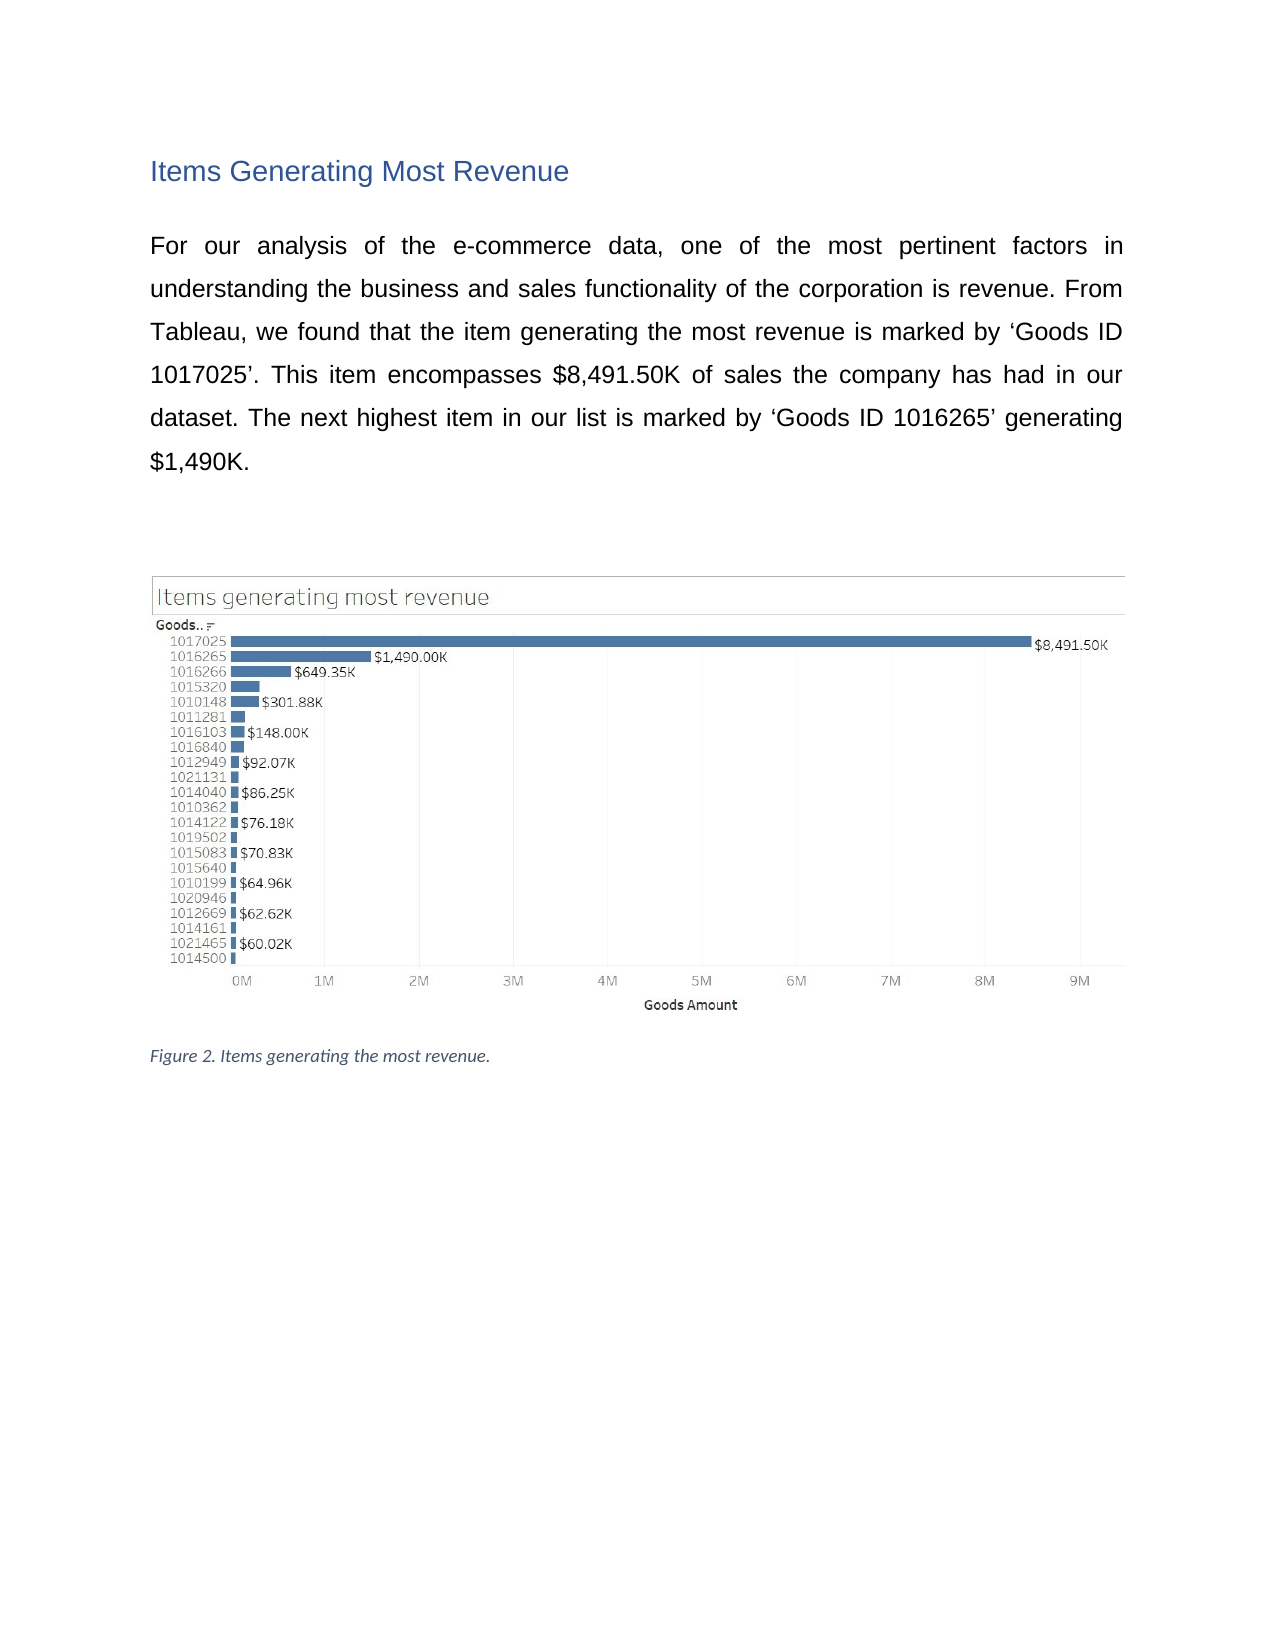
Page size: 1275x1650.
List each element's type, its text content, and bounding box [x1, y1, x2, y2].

subtitle Items Generating Most Revenue [150, 154, 1125, 188]
picture [150, 575, 1125, 1035]
text For our analysis of the e-commerce data, one of the most pertinent factors in understanding the business and sales functionality of the corporation is revenue. From Tableau, we found that the item generating the most revenue is marked by ‘Goods ID 1017025’. This item encompasses $8,491.50K of sales the company has had in our dataset. The next highest item in our list is marked by ‘Goods ID 1016265’ generating $1,490K. [150, 231, 1125, 475]
